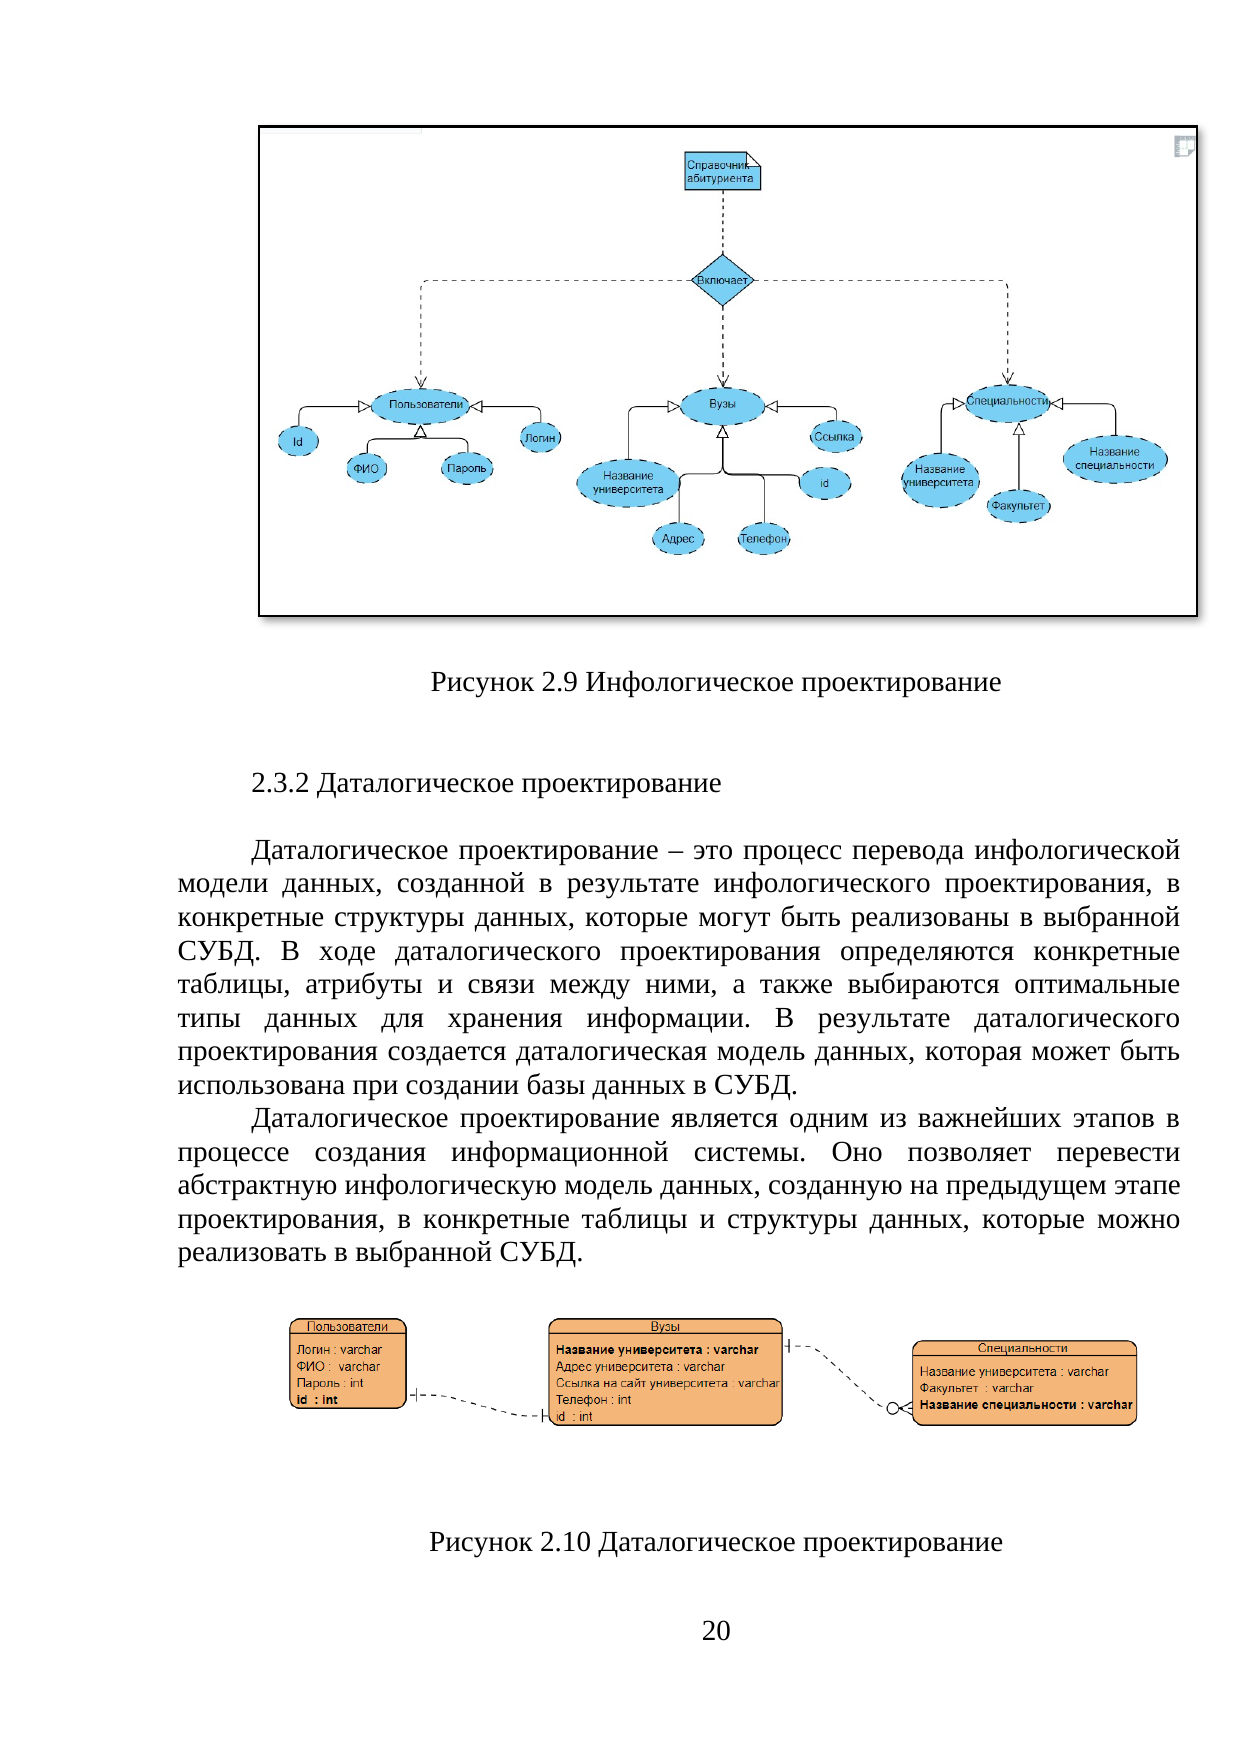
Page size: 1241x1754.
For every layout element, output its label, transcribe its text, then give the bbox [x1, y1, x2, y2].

text Даталогическое проектирование является одним из важнейших этапов в процессе создания информационной системы. Оно позволяет перевести абстрактную инфологическую модель данных, созданную на предыдущем этапе проектирования, в конкретные таблицы и структуры данных, которые можно реализовать в выбранной СУБД. [177, 1100, 1181, 1268]
text 2.3.2 Даталогическое проектирование [177, 765, 1181, 798]
text Даталогическое проектирование – это процесс перевода инфологической модели данных, созданной в результате инфологического проектирования, в конкретные структуры данных, которые могут быть реализованы в выбранной СУБД. В ходе даталогического проектирования определяются конкретные таблицы, атрибуты и связи между ними, а также выбираются оптимальные типы данных для хранения информации. В результате даталогического проектирования создается даталогическая модель данных, которая может быть использована при создании базы данных в СУБД. [177, 832, 1181, 1100]
text Рисунок 2.9 Инфологическое проектирование [177, 664, 1181, 698]
text Рисунок 2.10 Даталогическое проектирование [177, 1524, 1181, 1558]
picture [271, 1268, 1161, 1491]
picture [260, 128, 1196, 615]
